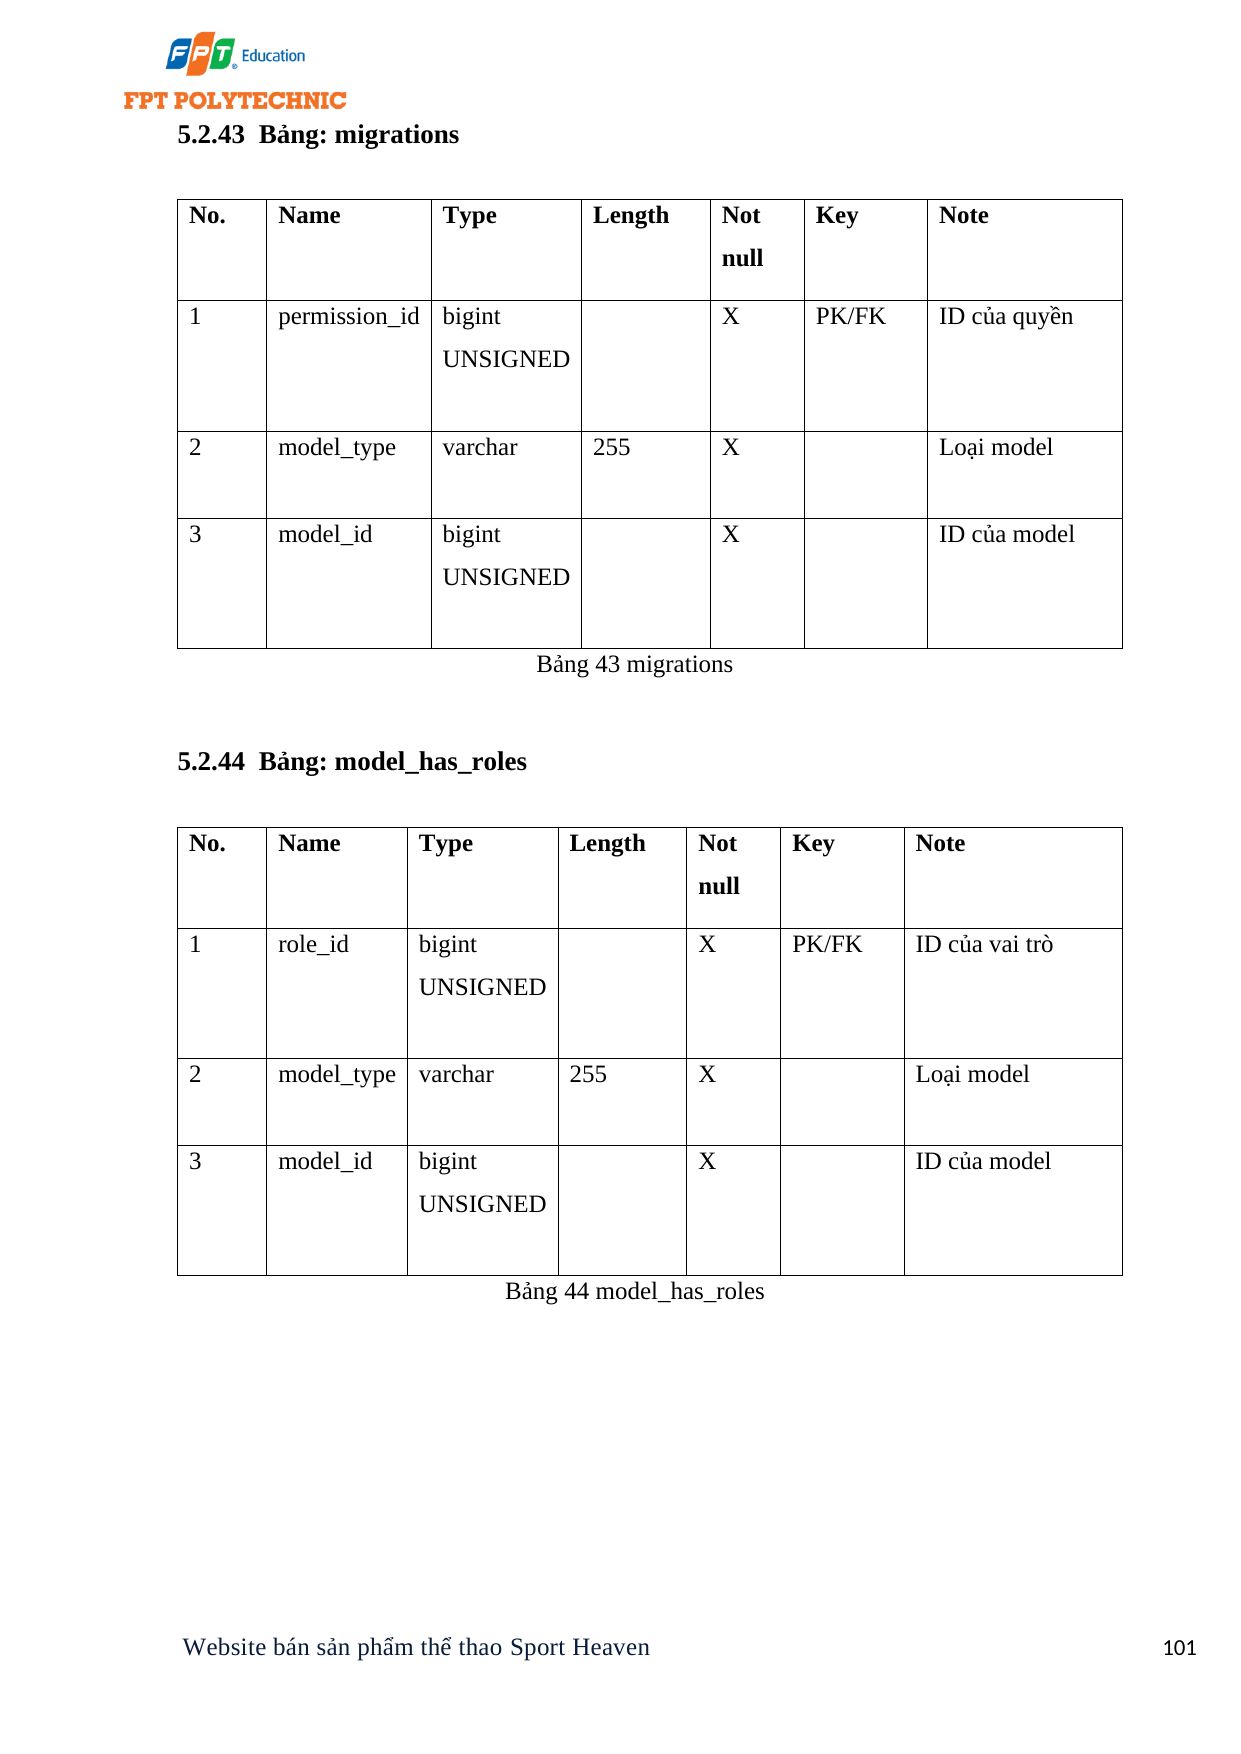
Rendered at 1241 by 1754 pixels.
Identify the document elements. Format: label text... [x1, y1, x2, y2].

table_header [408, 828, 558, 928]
text Bảng 44 model_has_roles [177, 1276, 1092, 1305]
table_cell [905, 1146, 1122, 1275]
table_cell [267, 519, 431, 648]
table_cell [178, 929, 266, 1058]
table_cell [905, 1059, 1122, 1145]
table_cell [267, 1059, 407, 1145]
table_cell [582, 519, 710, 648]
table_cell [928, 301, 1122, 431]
subtitle Bảng: model_has_roles [177, 745, 1092, 777]
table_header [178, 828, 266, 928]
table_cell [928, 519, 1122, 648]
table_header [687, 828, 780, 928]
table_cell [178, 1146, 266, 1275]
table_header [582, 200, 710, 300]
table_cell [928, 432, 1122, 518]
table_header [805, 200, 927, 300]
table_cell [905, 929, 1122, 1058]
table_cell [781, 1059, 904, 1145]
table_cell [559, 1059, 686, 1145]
text Bảng 43 migrations [177, 649, 1092, 678]
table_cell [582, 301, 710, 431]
picture [116, 24, 354, 116]
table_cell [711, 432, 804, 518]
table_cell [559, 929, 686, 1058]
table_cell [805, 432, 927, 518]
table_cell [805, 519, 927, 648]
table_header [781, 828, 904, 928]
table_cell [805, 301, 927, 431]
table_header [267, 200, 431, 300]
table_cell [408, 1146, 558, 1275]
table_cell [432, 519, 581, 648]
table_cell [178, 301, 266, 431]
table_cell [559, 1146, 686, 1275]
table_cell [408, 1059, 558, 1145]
subtitle Bảng: migrations [177, 118, 1092, 149]
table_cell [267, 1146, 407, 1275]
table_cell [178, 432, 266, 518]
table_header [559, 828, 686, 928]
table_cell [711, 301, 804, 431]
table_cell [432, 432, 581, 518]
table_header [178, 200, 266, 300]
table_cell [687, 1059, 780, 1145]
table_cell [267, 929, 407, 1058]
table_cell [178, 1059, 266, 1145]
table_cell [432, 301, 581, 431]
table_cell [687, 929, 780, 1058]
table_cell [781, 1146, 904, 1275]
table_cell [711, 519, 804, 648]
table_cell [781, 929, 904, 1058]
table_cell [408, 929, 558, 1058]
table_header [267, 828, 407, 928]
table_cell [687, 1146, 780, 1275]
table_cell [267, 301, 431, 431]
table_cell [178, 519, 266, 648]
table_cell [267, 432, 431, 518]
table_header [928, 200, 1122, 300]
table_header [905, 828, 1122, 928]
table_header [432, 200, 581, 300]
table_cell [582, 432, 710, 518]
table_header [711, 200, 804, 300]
